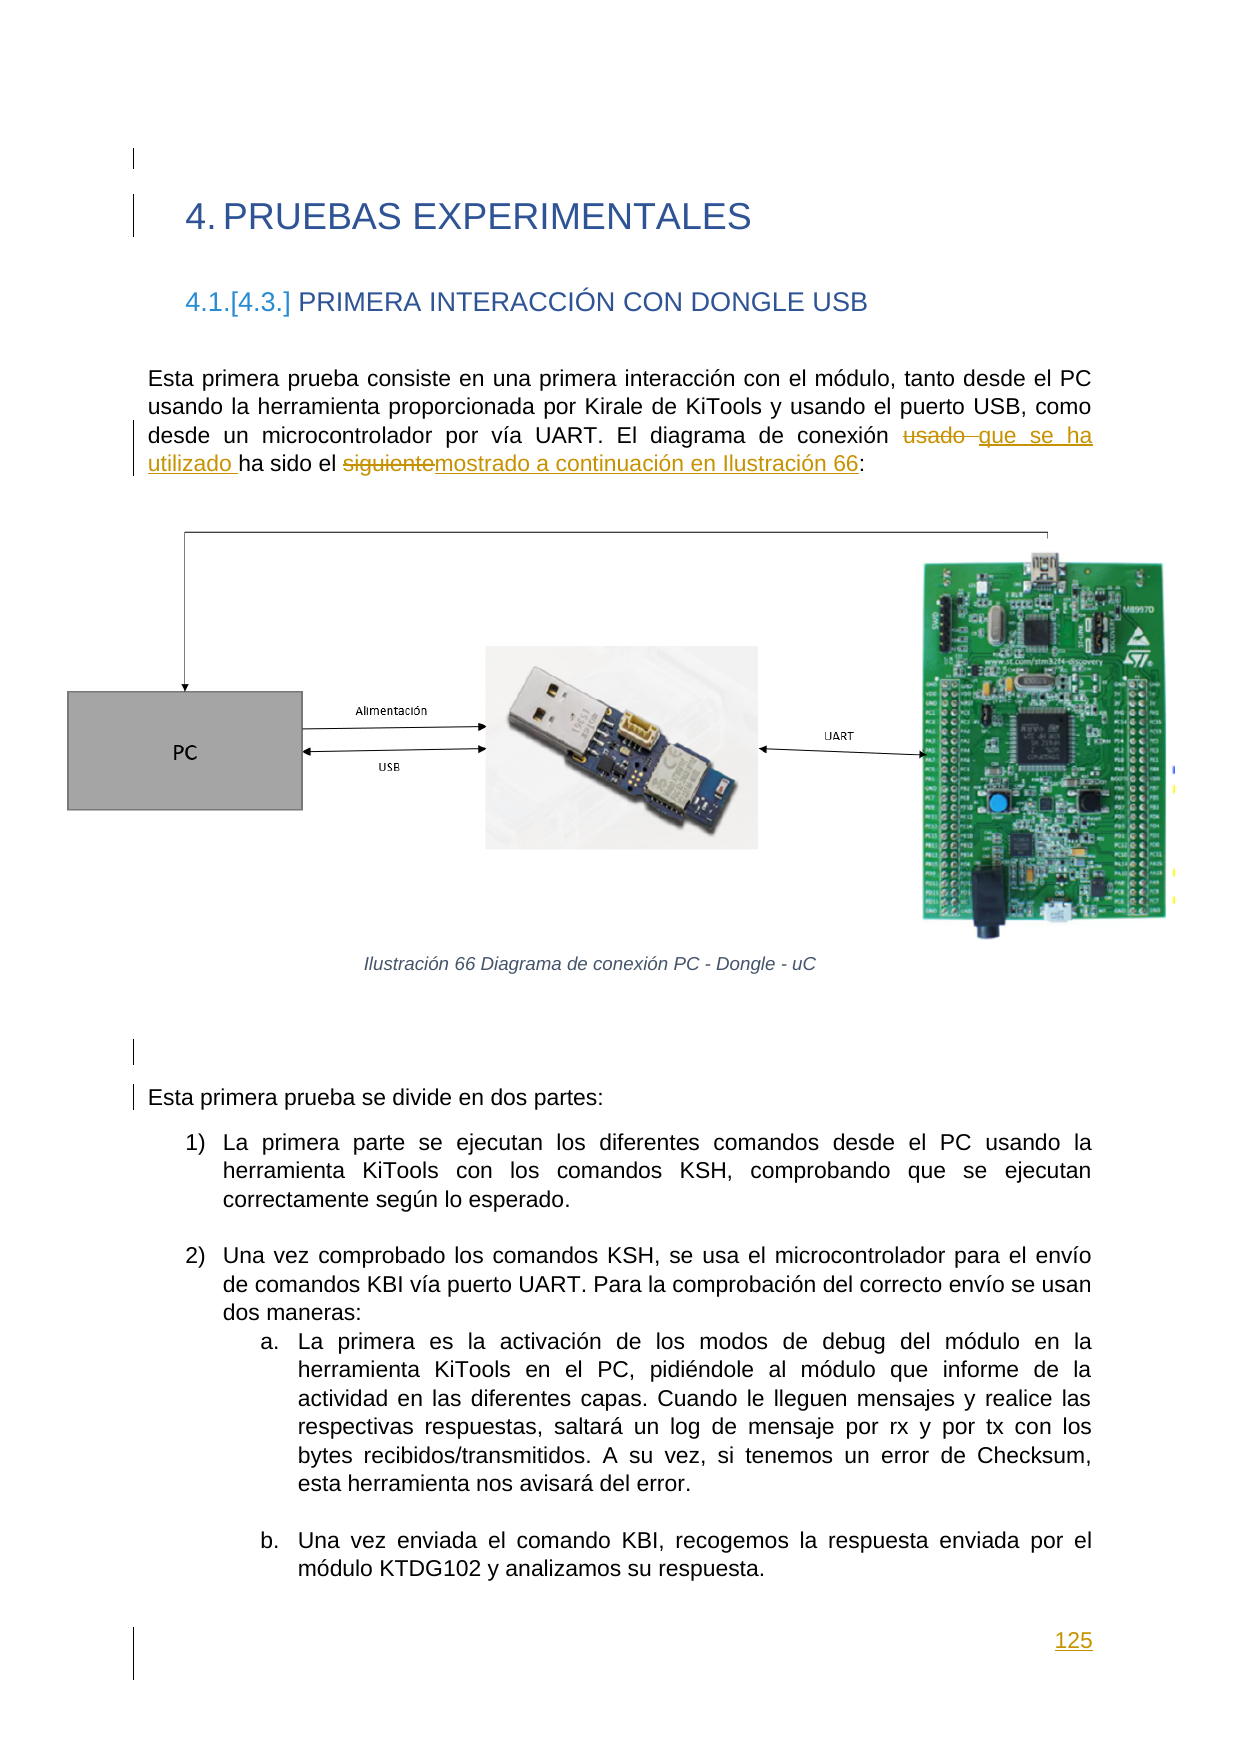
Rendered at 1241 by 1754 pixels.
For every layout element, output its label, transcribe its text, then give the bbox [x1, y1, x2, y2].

list La primera parte se ejecutan los diferentes comandos desde el PC usando la herramienta KiTools con los comandos KSH, comprobando que se ejecutan correctamente según lo esperado. [185, 1129, 1092, 1212]
subtitle PRUEBAS EXPERIMENTALES [185, 194, 1092, 237]
list Una vez enviada el comando KBI, recogemos la respuesta enviada por el módulo KTDG102 y analizamos su respuesta. [260, 1527, 1092, 1582]
text Esta primera prueba se divide en dos partes: [148, 1084, 1092, 1110]
text Esta primera prueba consiste en una primera interacción con el módulo, tanto desde el PC usando la herramienta proporcionada por Kirale de KiTools y usando el puerto USB, como desde un microcontrolador por vía UART. El diagrama de conexión ha sido el : [148, 365, 1092, 476]
picture [58, 511, 1178, 940]
list La primera es la activación de los modos de debug del módulo en la herramienta KiTools en el PC, pidiéndole al módulo que informe de la actividad en las diferentes capas. Cuando le lleguen mensajes y realice las respectivas respuestas, saltará un log de mensaje por rx y por tx con los bytes recibidos/transmitidos. A su vez, si tenemos un error de Checksum, esta herramienta nos avisará del error. [260, 1328, 1092, 1496]
subtitle PRIMERA INTERACCIÓN CON DONGLE USB [185, 286, 1092, 317]
list Una vez comprobado los comandos KSH, se usa el microcontrolador para el envío de comandos KBI vía puerto UART. Para la comprobación del correcto envío se usan dos maneras: [185, 1242, 1092, 1326]
